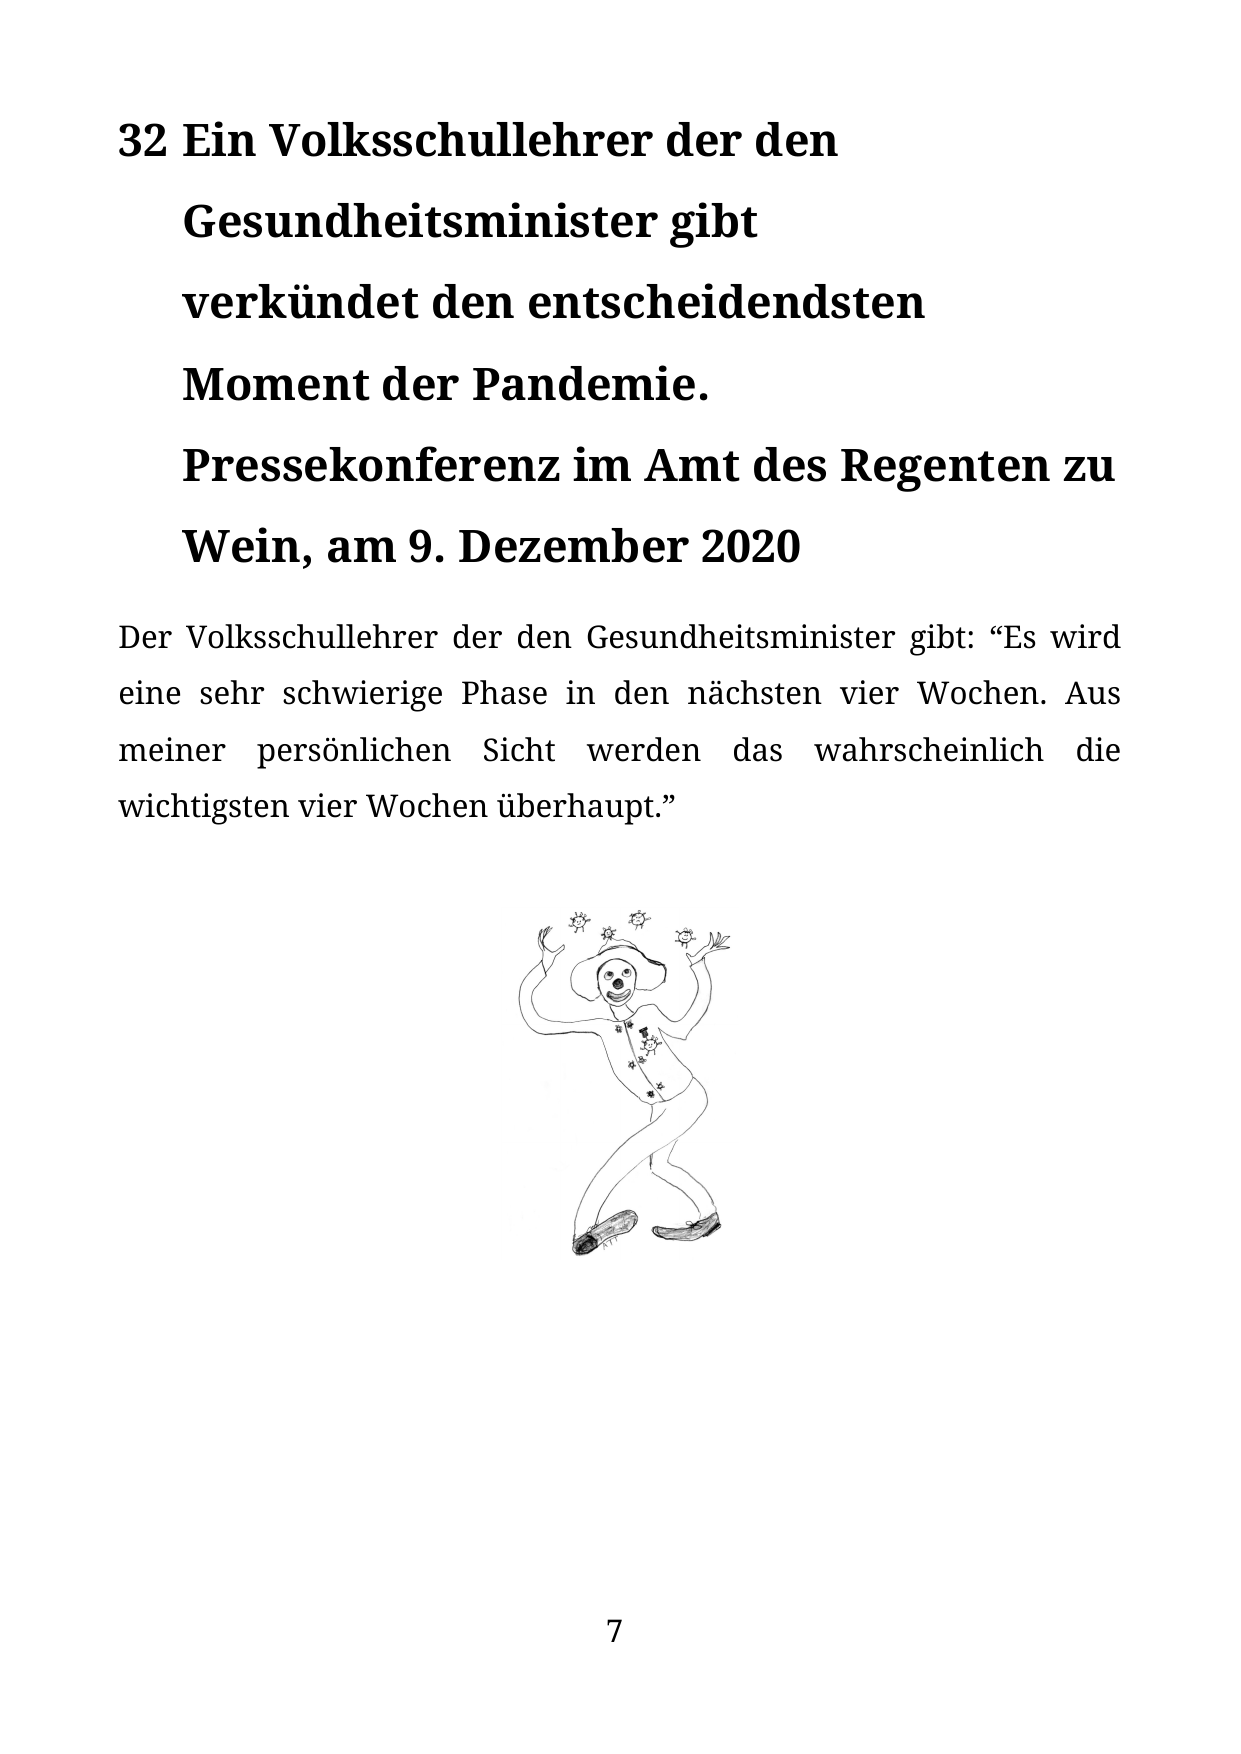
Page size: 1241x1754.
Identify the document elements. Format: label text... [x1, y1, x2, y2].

picture [501, 907, 739, 1260]
text Pressekonferenz im Amt des Regenten zu Wein, am 9. Dezember 2020 [182, 433, 1134, 576]
text Der Volksschullehrer der den Gesundheitsminister gibt: “Es wird eine sehr schwierige Phase in den nächsten vier Wochen. Aus meiner persönlichen Sicht werden das wahrscheinlich die wichtigsten vier Wochen überhaupt.” [118, 615, 1122, 827]
subtitle Ein Volksschullehrer der den Gesundheitsminister gibt verkündet den entscheidendsten Moment der Pandemie. [118, 109, 973, 413]
